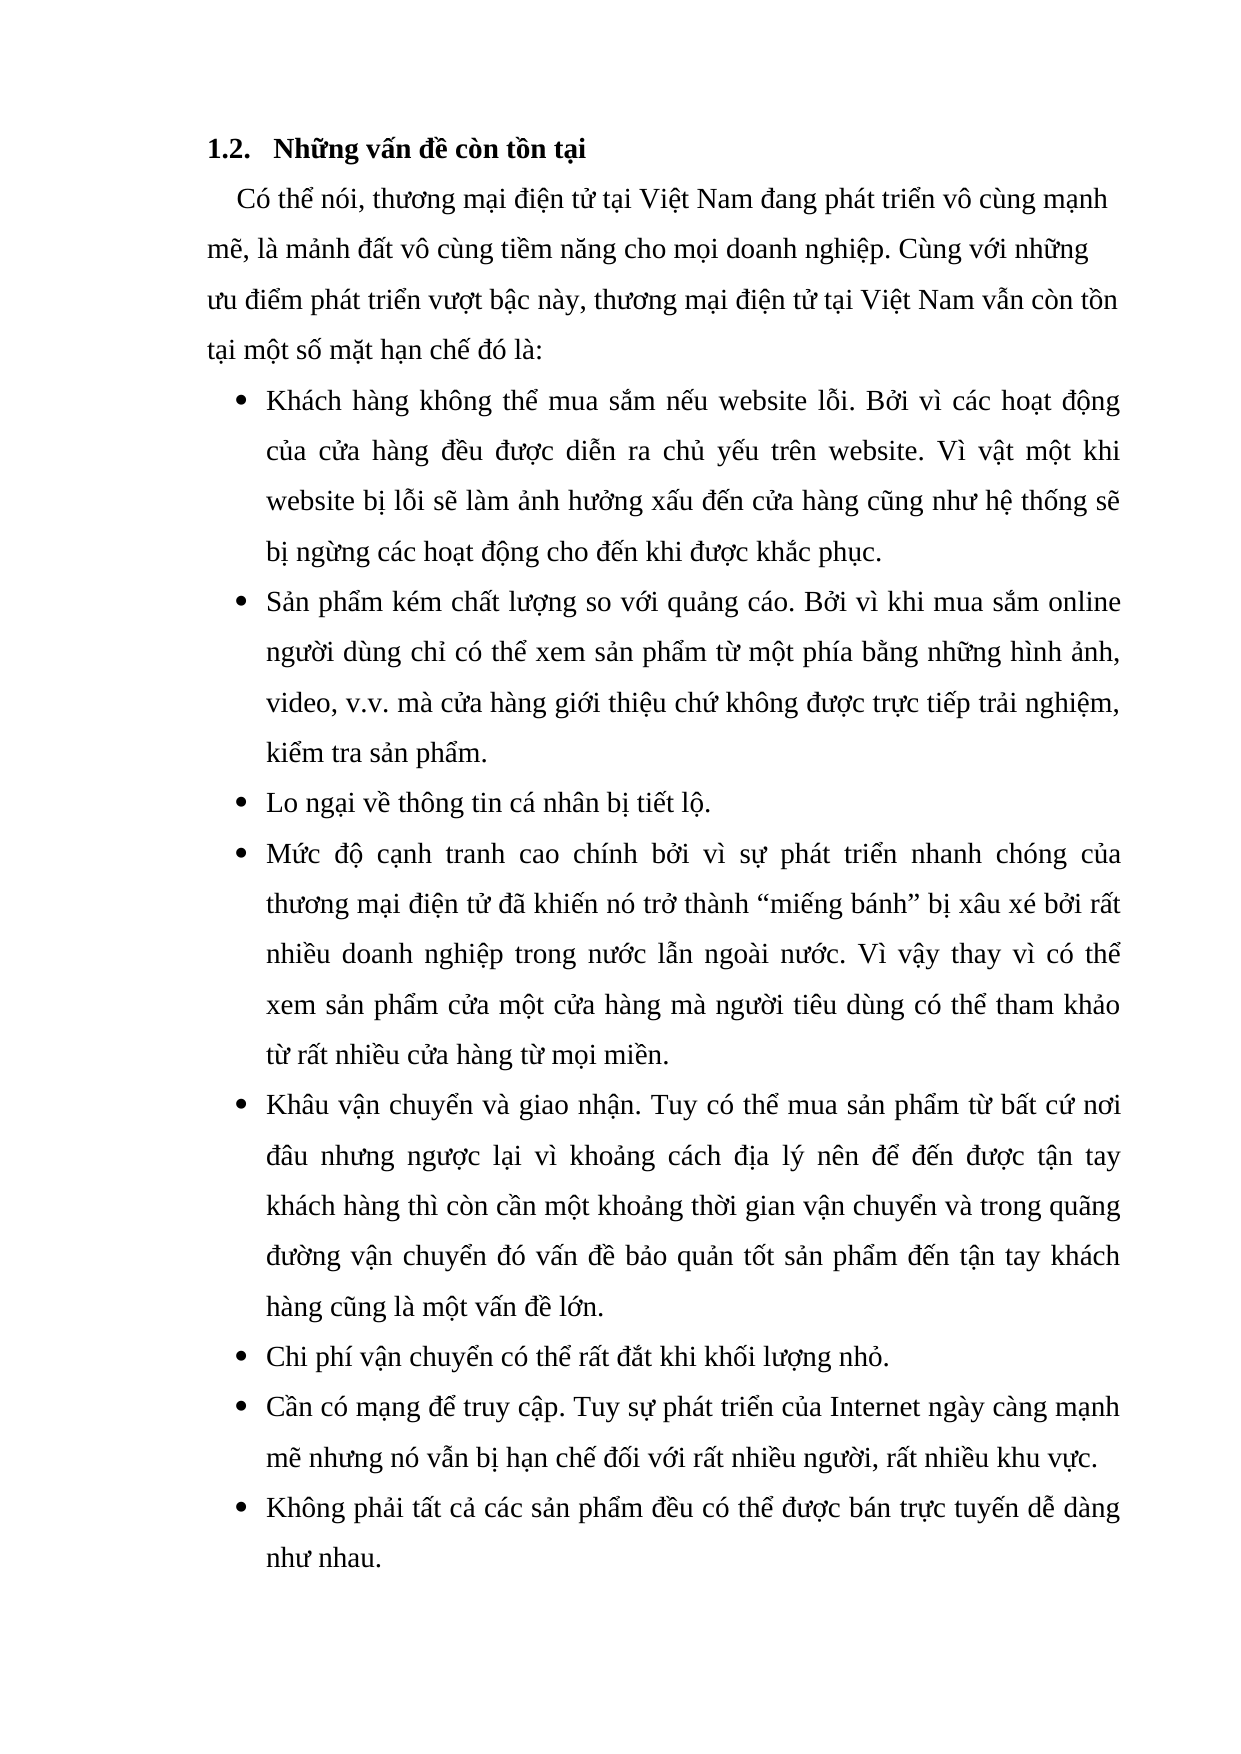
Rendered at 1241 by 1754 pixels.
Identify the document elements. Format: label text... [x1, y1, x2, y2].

list Sản phẩm kém chất lượng so với quảng cáo. Bởi vì khi mua sắm online người dùng chỉ có thể xem sản phẩm từ một phía bằng những hình ảnh, video, v.v. mà cửa hàng giới thiệu chứ không được trực tiếp trải nghiệm, kiểm tra sản phẩm. [236, 584, 1122, 768]
list Không phải tất cả các sản phẩm đều có thể được bán trực tuyến dễ dàng như nhau. [236, 1490, 1122, 1574]
list Cần có mạng để truy cập. Tuy sự phát triển của Internet ngày càng mạnh mẽ nhưng nó vẫn bị hạn chế đối với rất nhiều người, rất nhiều khu vực. [236, 1389, 1122, 1473]
list Khách hàng không thể mua sắm nếu website lỗi. Bởi vì các hoạt động của cửa hàng đều được diễn ra chủ yếu trên website. Vì vật một khi website bị lỗi sẽ làm ảnh hưởng xấu đến cửa hàng cũng như hệ thống sẽ bị ngừng các hoạt động cho đến khi được khắc phục. [236, 383, 1122, 567]
list Lo ngại về thông tin cá nhân bị tiết lộ. [236, 785, 1122, 819]
list Chi phí vận chuyển có thể rất đắt khi khối lượng nhỏ. [236, 1339, 1122, 1373]
list Có thể nói, thương mại điện tử tại Việt Nam đang phát triển vô cùng mạnh mẽ, là mảnh đất vô cùng tiềm năng cho mọi doanh nghiệp. Cùng với những ưu điểm phát triển vượt bậc này, thương mại điện tử tại Việt Nam vẫn còn tồn tại một số mặt hạn chế đó là: [207, 181, 1122, 366]
list Mức độ cạnh tranh cao chính bởi vì sự phát triển nhanh chóng của thương mại điện tử đã khiến nó trở thành “miếng bánh” bị xâu xé bởi rất nhiều doanh nghiệp trong nước lẫn ngoài nước. Vì vậy thay vì có thể xem sản phẩm cửa một cửa hàng mà người tiêu dùng có thể tham khảo từ rất nhiều cửa hàng từ mọi miền. [236, 836, 1122, 1071]
list Những vấn đề còn tồn tại [207, 131, 1122, 164]
list Khâu vận chuyển và giao nhận. Tuy có thể mua sản phẩm từ bất cứ nơi đâu nhưng ngược lại vì khoảng cách địa lý nên để đến được tận tay khách hàng thì còn cần một khoảng thời gian vận chuyển và trong quãng đường vận chuyển đó vấn đề bảo quản tốt sản phẩm đến tận tay khách hàng cũng là một vấn đề lớn. [236, 1087, 1122, 1322]
